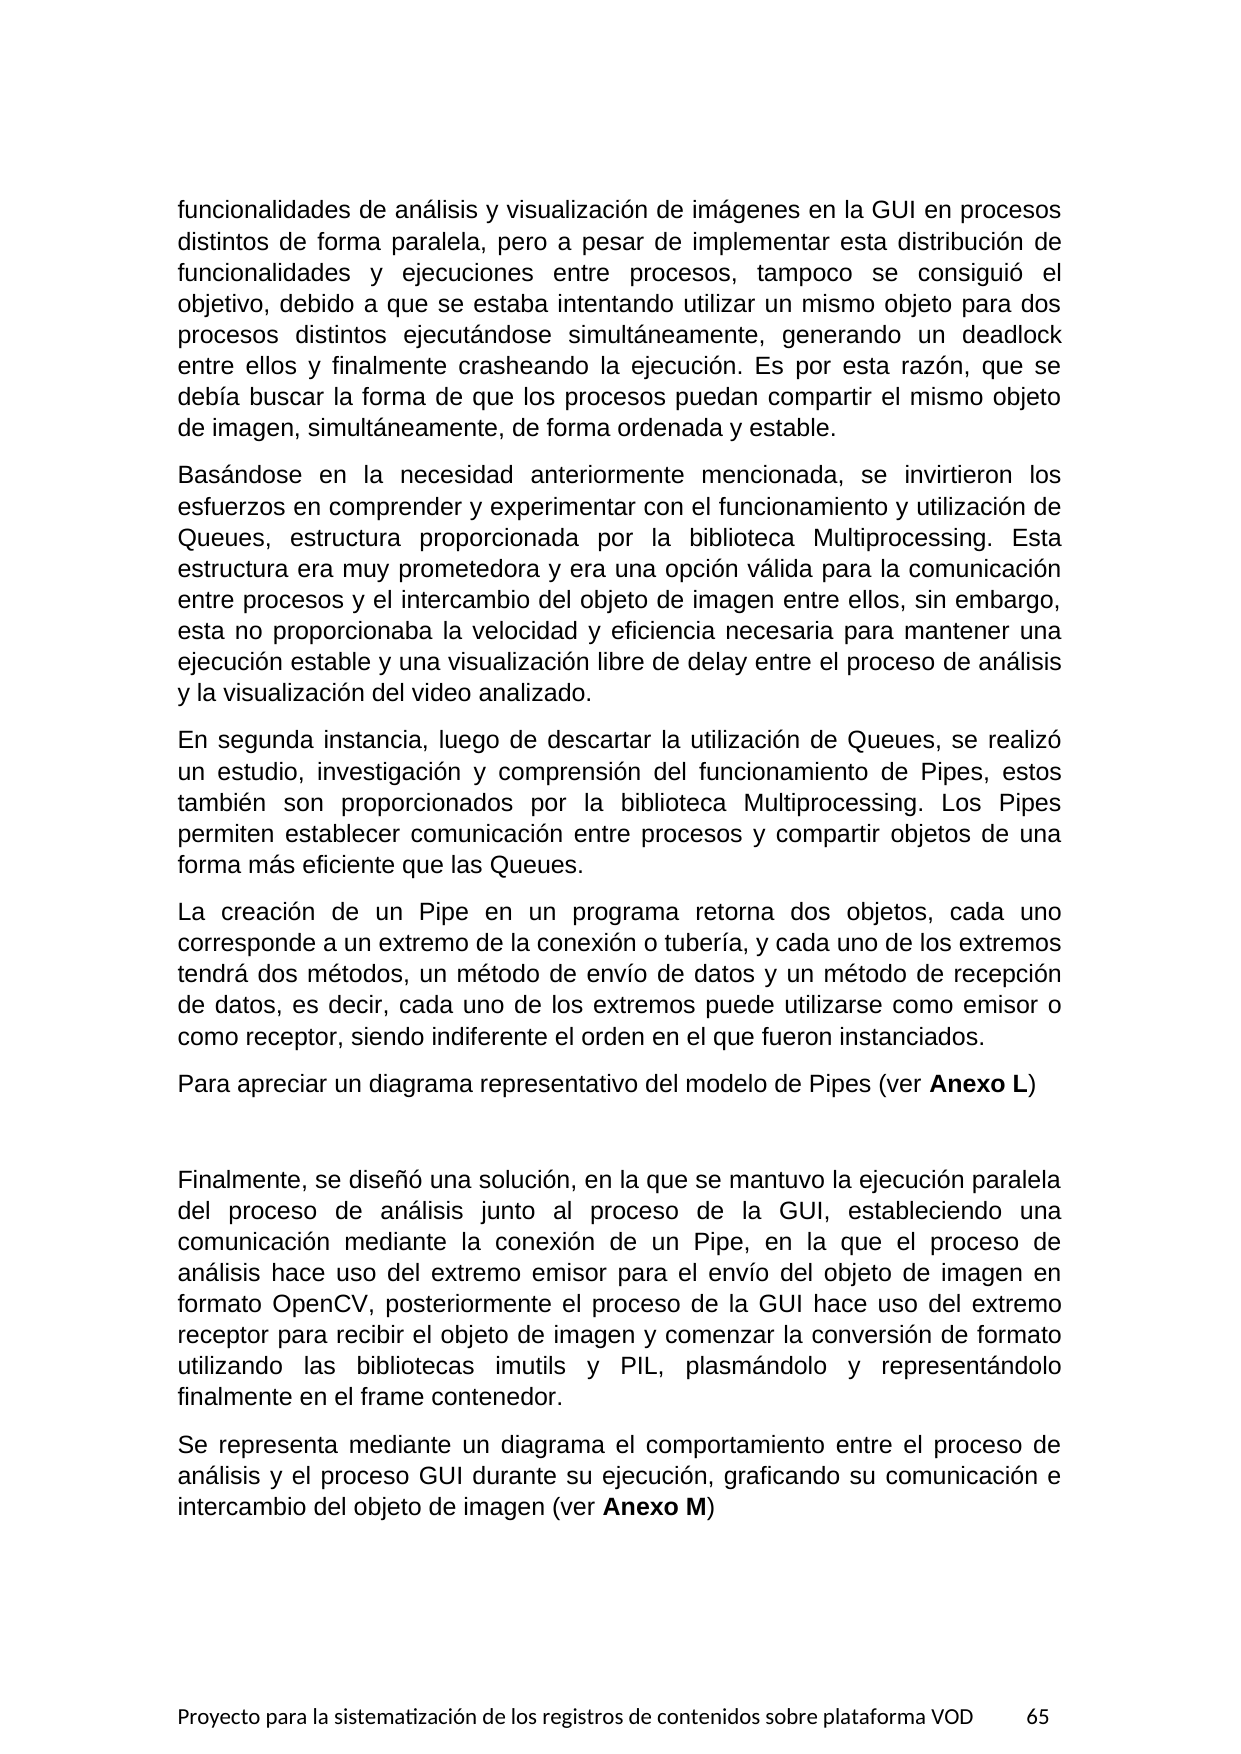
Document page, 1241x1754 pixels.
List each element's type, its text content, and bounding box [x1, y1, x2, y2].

text Se representa mediante un diagrama el comportamiento entre el proceso de análisis y el proceso GUI durante su ejecución, graficando su comunicación e intercambio del objeto de imagen (ver Anexo M) [177, 1429, 1063, 1520]
text funcionalidades de análisis y visualización de imágenes en la GUI en procesos distintos de forma paralela, pero a pesar de implementar esta distribución de funcionalidades y ejecuciones entre procesos, tampoco se consiguió el objetivo, debido a que se estaba intentando utilizar un mismo objeto para dos procesos distintos ejecutándose simultáneamente, generando un deadlock entre ellos y finalmente crasheando la ejecución. Es por esta razón, que se debía buscar la forma de que los procesos puedan compartir el mismo objeto de imagen, simultáneamente, de forma ordenada y estable. [177, 195, 1063, 441]
text Para apreciar un diagrama representativo del modelo de Pipes (ver Anexo L) [177, 1069, 1063, 1098]
text Basándose en la necesidad anteriormente mencionada, se invirtieron los esfuerzos en comprender y experimentar con el funcionamiento y utilización de Queues, estructura proporcionada por la biblioteca Multiprocessing. Esta estructura era muy prometedora y era una opción válida para la comunicación entre procesos y el intercambio del objeto de imagen entre ellos, sin embargo, esta no proporcionaba la velocidad y eficiencia necesaria para mantener una ejecución estable y una visualización libre de delay entre el proceso de análisis y la visualización del video analizado. [177, 460, 1063, 706]
text En segunda instancia, luego de descartar la utilización de Queues, se realizó un estudio, investigación y comprensión del funcionamiento de Pipes, estos también son proporcionados por la biblioteca Multiprocessing. Los Pipes permiten establecer comunicación entre procesos y compartir objetos de una forma más eficiente que las Queues. [177, 725, 1063, 878]
text Finalmente, se diseñó una solución, en la que se mantuvo la ejecución paralela del proceso de análisis junto al proceso de la GUI, estableciendo una comunicación mediante la conexión de un Pipe, en la que el proceso de análisis hace uso del extremo emisor para el envío del objeto de imagen en formato OpenCV, posteriormente el proceso de la GUI hace uso del extremo receptor para recibir el objeto de imagen y comenzar la conversión de formato utilizando las bibliotecas imutils y PIL, plasmándolo y representándolo finalmente en el frame contenedor. [177, 1164, 1063, 1411]
text La creación de un Pipe en un programa retorna dos objetos, cada uno corresponde a un extremo de la conexión o tubería, y cada uno de los extremos tendrá dos métodos, un método de envío de datos y un método de recepción de datos, es decir, cada uno de los extremos puede utilizarse como emisor o como receptor, siendo indiferente el orden en el que fueron instanciados. [177, 897, 1063, 1050]
